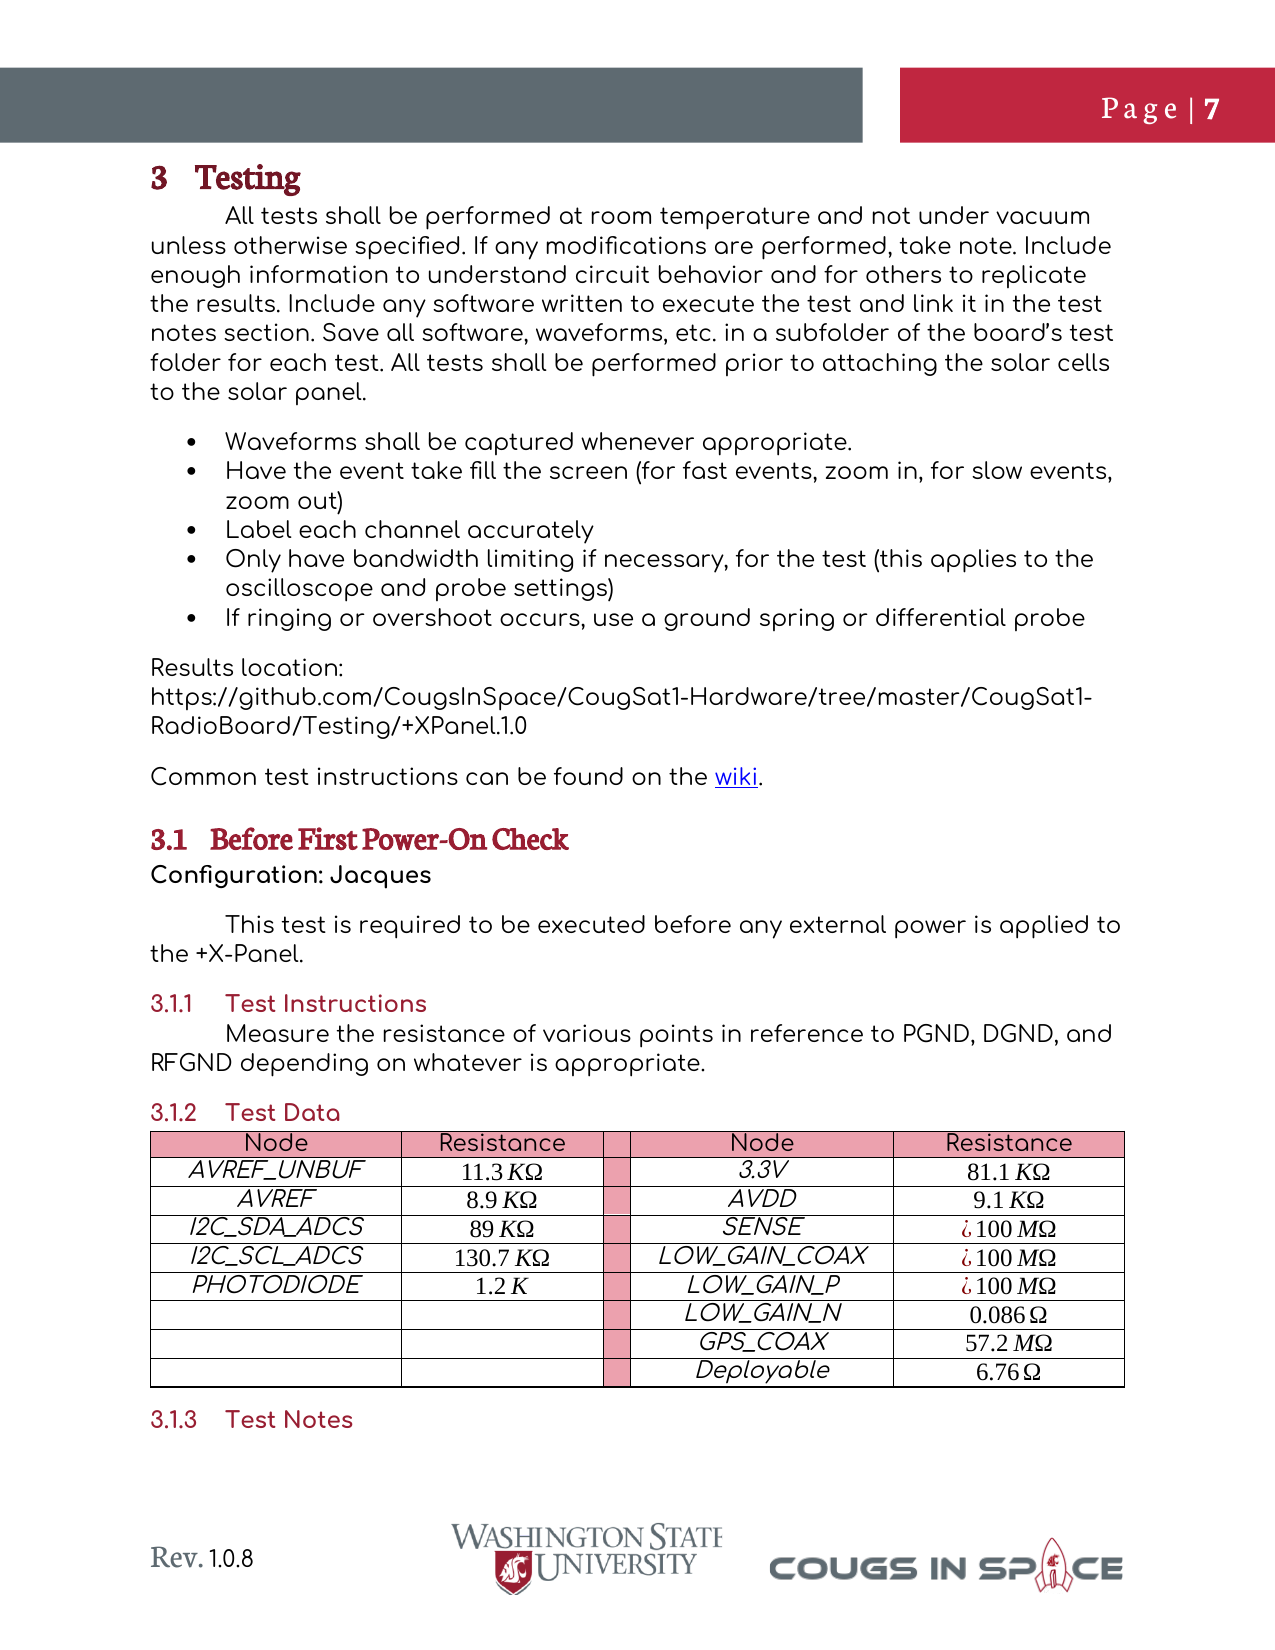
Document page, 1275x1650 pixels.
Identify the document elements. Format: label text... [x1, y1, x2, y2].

table_cell [604, 1244, 630, 1272]
table_cell AVREF_UNBUF [151, 1158, 401, 1186]
table_cell SENSE [631, 1216, 893, 1243]
picture [769, 1537, 1123, 1594]
table_cell [604, 1158, 630, 1186]
text Measure the resistance of various points in reference to PGND, DGND, and RFGND depending on whatever is appropriate. [150, 1022, 1125, 1077]
subtitle Test Data [150, 1101, 1125, 1127]
table_header Resistance [402, 1132, 603, 1157]
table_cell GPS_COAX [631, 1330, 893, 1358]
list Only have bandwidth limiting if necessary, for the test (this applies to the oscilloscope and probe settings) [187, 547, 1125, 602]
table_cell [894, 1244, 1124, 1272]
table_cell [402, 1158, 603, 1186]
table_header [604, 1132, 630, 1157]
table_cell [151, 1330, 401, 1358]
table_cell [894, 1273, 1124, 1300]
table_cell [402, 1301, 603, 1329]
table_cell [402, 1187, 603, 1214]
table_cell [894, 1158, 1124, 1186]
table_cell [604, 1330, 630, 1358]
table_cell [604, 1301, 630, 1329]
table_cell [604, 1359, 630, 1386]
table_cell 3.3V [631, 1158, 893, 1186]
table_cell LOW_GAIN_COAX [631, 1244, 893, 1272]
text Common test instructions can be found on the wiki. [150, 765, 1125, 790]
table_cell Deployable [631, 1359, 893, 1386]
table_cell [604, 1273, 630, 1300]
text All tests shall be performed at room temperature and not under vacuum unless otherwise specified. If any modifications are performed, take note. Include enough information to understand circuit behavior and for others to replicate the results. Include any software written to execute the test and link it in the test notes section. Save all software, waveforms, etc. in a subfolder of the board’s test folder for each test. All tests shall be performed prior to attaching the solar cells to the solar panel. [150, 204, 1125, 406]
list Label each channel accurately [187, 518, 1125, 544]
table_cell PHOTODIODE [151, 1273, 401, 1300]
list Waveforms shall be captured whenever appropriate. [187, 430, 1125, 456]
subtitle Testing [150, 150, 1125, 197]
table_cell [894, 1301, 1124, 1329]
table_cell [894, 1359, 1124, 1386]
table_cell I2C_SCL_ADCS [151, 1244, 401, 1272]
table_cell I2C_SDA_ADCS [151, 1216, 401, 1243]
table_cell [402, 1216, 603, 1243]
subtitle Before First Power-On Check [150, 815, 1125, 857]
text Configuration: Jacques [150, 863, 1125, 889]
text This test is required to be executed before any external power is applied to the +X-Panel. [150, 913, 1125, 968]
list If ringing or overshoot occurs, use a ground spring or differential probe [187, 606, 1125, 631]
subtitle Test Instructions [150, 993, 1125, 1018]
table_cell [402, 1330, 603, 1358]
table_header Node [631, 1132, 893, 1157]
table_header Node [151, 1132, 401, 1157]
table_header Resistance [894, 1132, 1124, 1157]
table_cell LOW_GAIN_N [631, 1301, 893, 1329]
table_cell [894, 1187, 1124, 1214]
table_cell [604, 1187, 630, 1214]
table_cell [402, 1273, 603, 1300]
subtitle Test Notes [150, 1408, 1125, 1434]
table_cell [151, 1359, 401, 1386]
table_cell [151, 1301, 401, 1329]
table_cell AVREF [151, 1187, 401, 1214]
table_cell AVDD [631, 1187, 893, 1214]
table_cell [894, 1216, 1124, 1243]
picture [450, 1522, 723, 1595]
table_cell LOW_GAIN_P [631, 1273, 893, 1300]
text Results location: https://github.com/CougsInSpace/CougSat1-Hardware/tree/master/CougSat1-RadioBoard/Testing/+XPanel.1.0 [150, 656, 1125, 740]
table_cell [894, 1330, 1124, 1358]
table_cell [402, 1244, 603, 1272]
list Have the event take fill the screen (for fast events, zoom in, for slow events, zoom out) [187, 459, 1125, 514]
table_cell [604, 1216, 630, 1243]
table_cell [402, 1359, 603, 1386]
